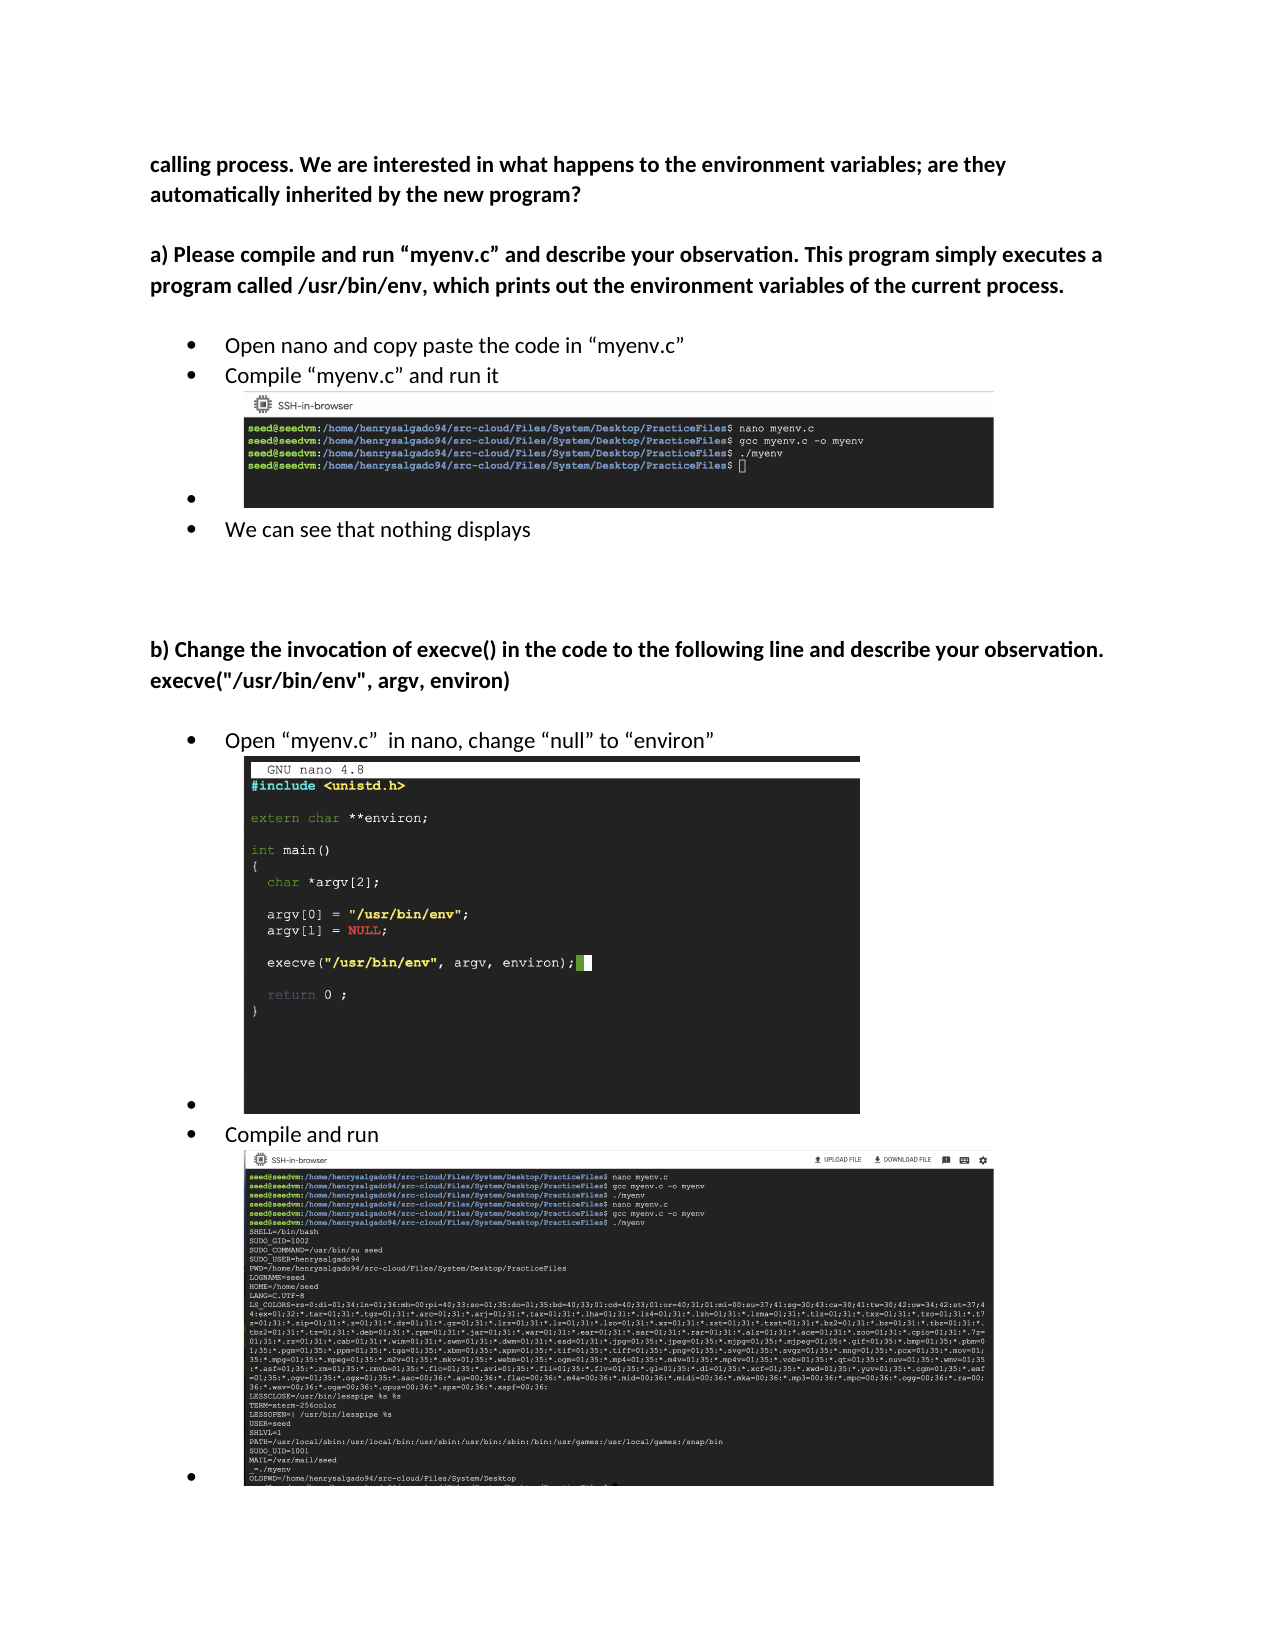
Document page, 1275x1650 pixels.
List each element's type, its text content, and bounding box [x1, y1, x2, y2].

text a) Please compile and run “myenv.c” and describe your observation. This program simply executes a program called /usr/bin/env, which prints out the environment variables of the current process. [150, 241, 1127, 299]
list Compile and run [187, 1121, 1127, 1149]
list We can see that nothing displays [187, 515, 1127, 543]
list Open “myenv.c” in nano, change “null” to “environ” [187, 726, 1127, 754]
list Open nano and copy paste the code in “myenv.c” [187, 331, 1127, 359]
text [150, 150, 1127, 208]
list Compile “myenv.c” and run it [187, 361, 1127, 389]
text b) Change the invocation of execve() in the code to the following line and describe your observation. execve("/usr/bin/env", argv, environ) [150, 636, 1127, 694]
